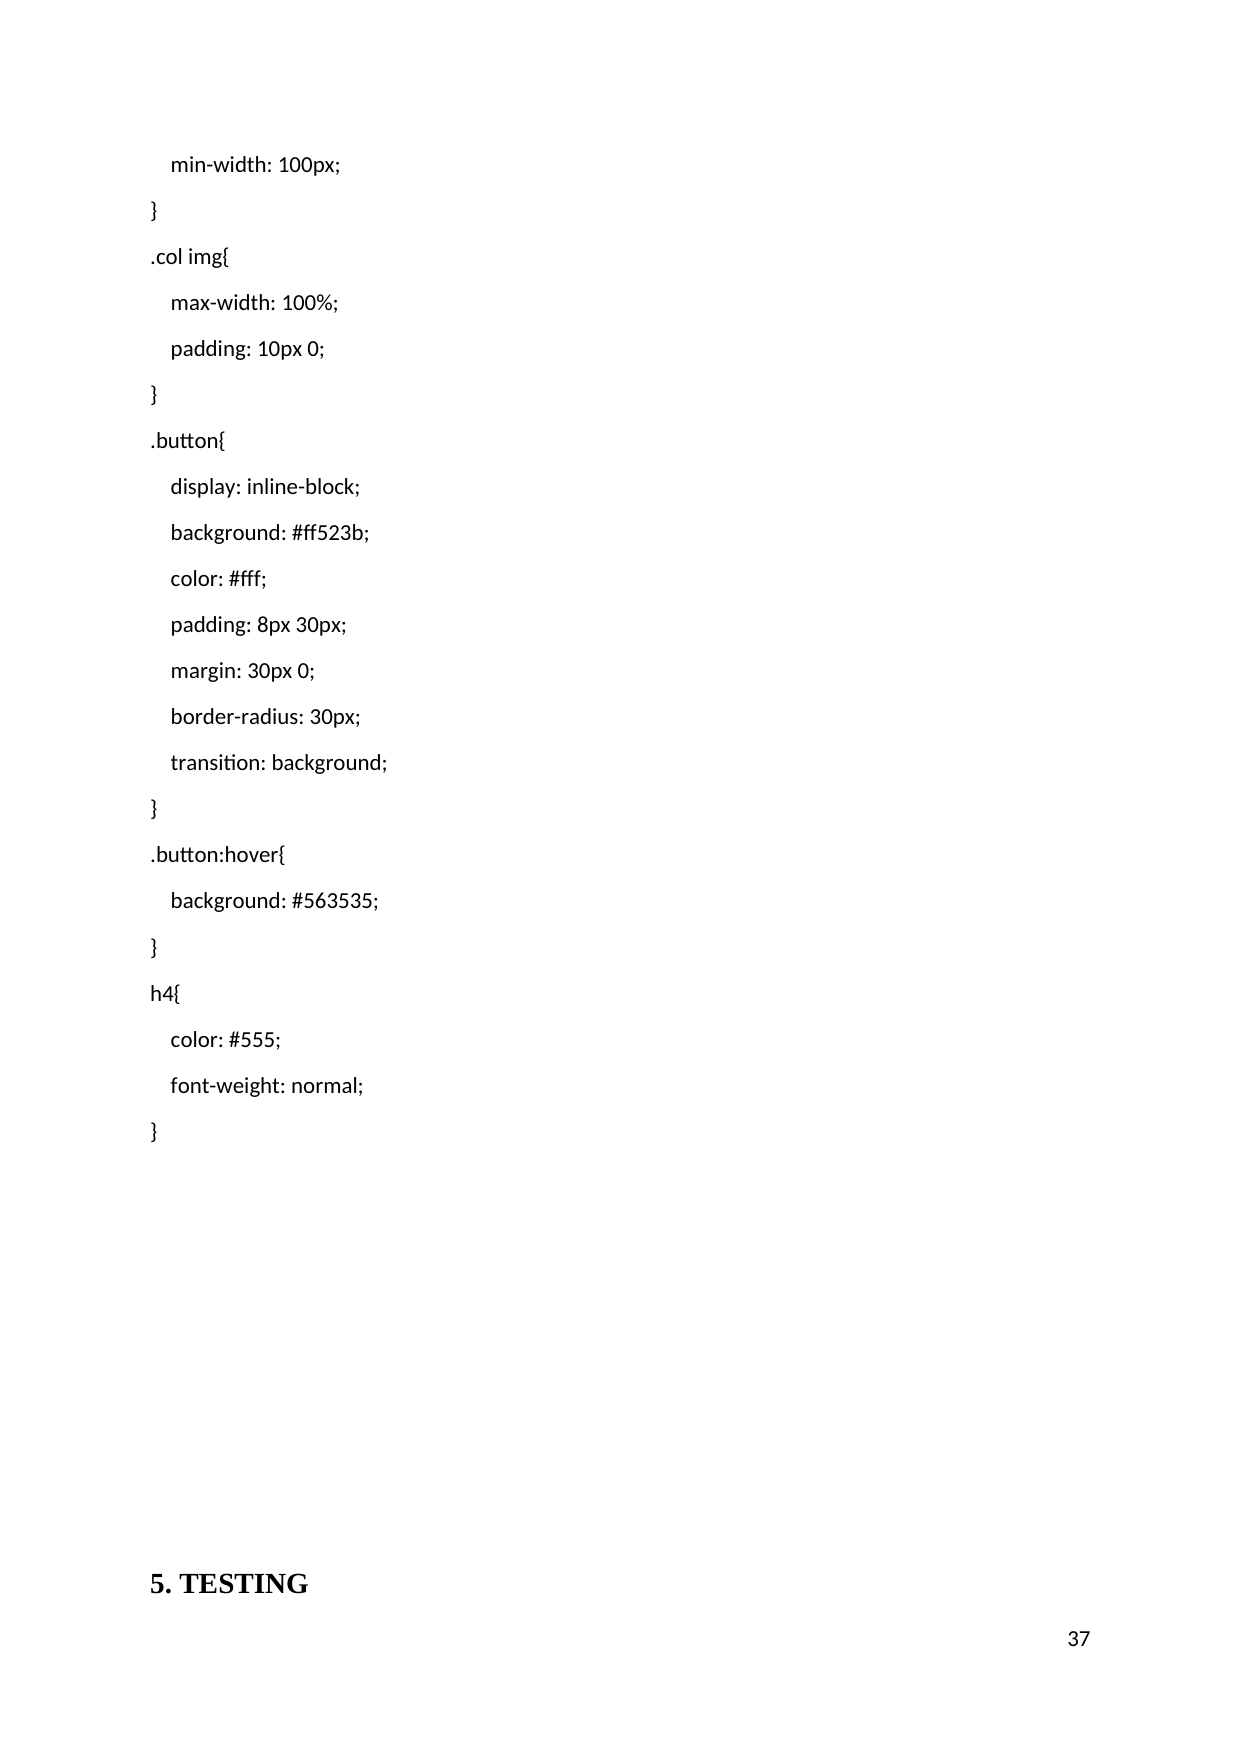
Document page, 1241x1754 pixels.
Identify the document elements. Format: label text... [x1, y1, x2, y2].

text color: #555; [150, 1025, 1090, 1053]
text margin: 30px 0; [150, 656, 1090, 684]
text padding: 10px 0; [150, 334, 1090, 362]
text .button:hover{ [150, 841, 1090, 869]
text } [150, 933, 1090, 961]
text min-width: 100px; [150, 150, 1090, 178]
text h4{ [150, 979, 1090, 1007]
text display: inline-block; [150, 472, 1090, 500]
text .button{ [150, 426, 1090, 454]
text .col img{ [150, 242, 1090, 270]
text color: #fff; [150, 564, 1090, 592]
text padding: 8px 30px; [150, 610, 1090, 638]
text } [150, 1117, 1090, 1145]
text 5. TESTING [150, 1566, 1090, 1600]
text } [150, 196, 1090, 224]
text background: #563535; [150, 887, 1090, 915]
text transition: background; [150, 748, 1090, 777]
text border-radius: 30px; [150, 702, 1090, 731]
text max-width: 100%; [150, 288, 1090, 316]
text } [150, 794, 1090, 823]
text background: #ff523b; [150, 518, 1090, 546]
text font-weight: normal; [150, 1071, 1090, 1099]
text } [150, 380, 1090, 408]
